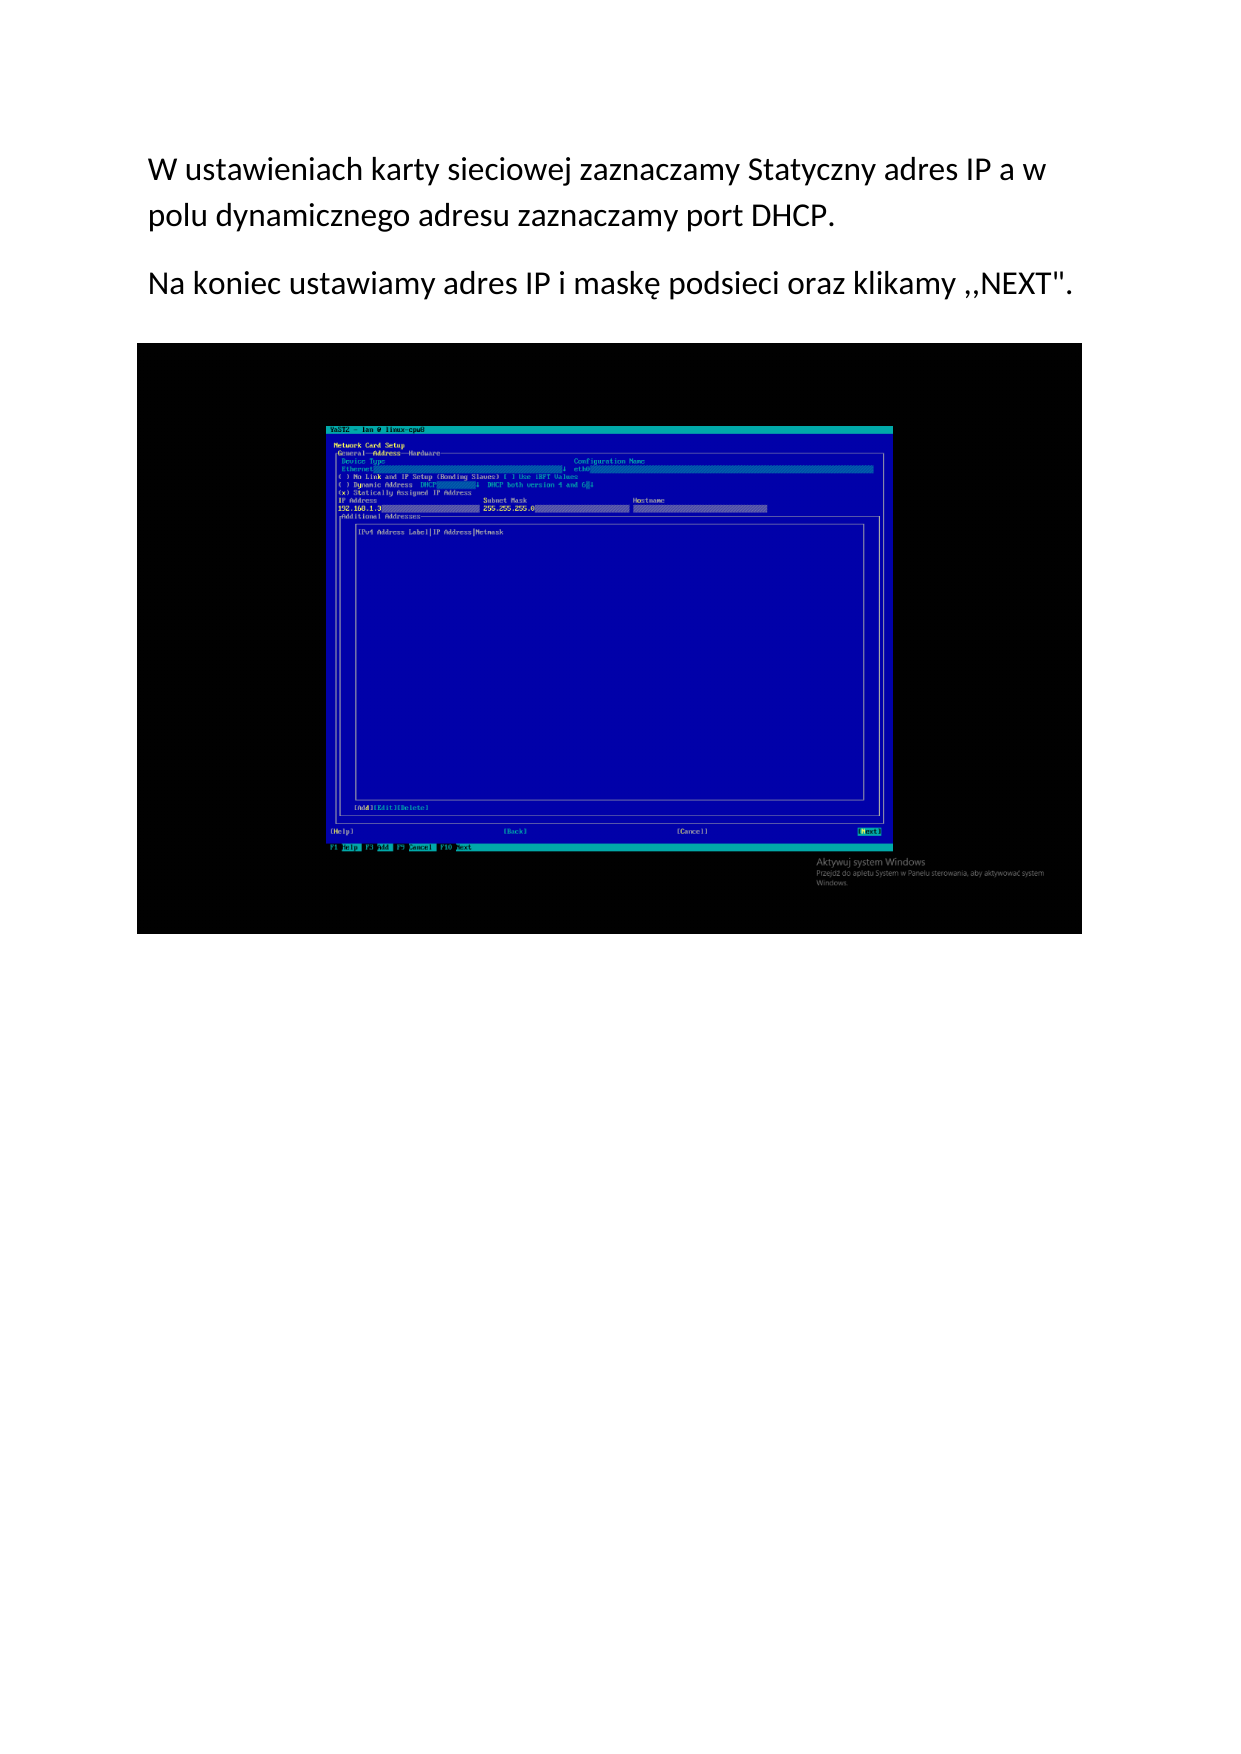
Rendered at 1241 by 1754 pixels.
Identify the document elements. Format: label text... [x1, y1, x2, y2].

text W ustawieniach karty sieciowej zaznaczamy Statyczny adres IP a w polu dynamicznego adresu zaznaczamy port DHCP. [148, 148, 1093, 235]
text Na koniec ustawiamy adres IP i maskę podsieci oraz klikamy ,,NEXT". [148, 262, 1093, 303]
picture [137, 343, 1082, 934]
